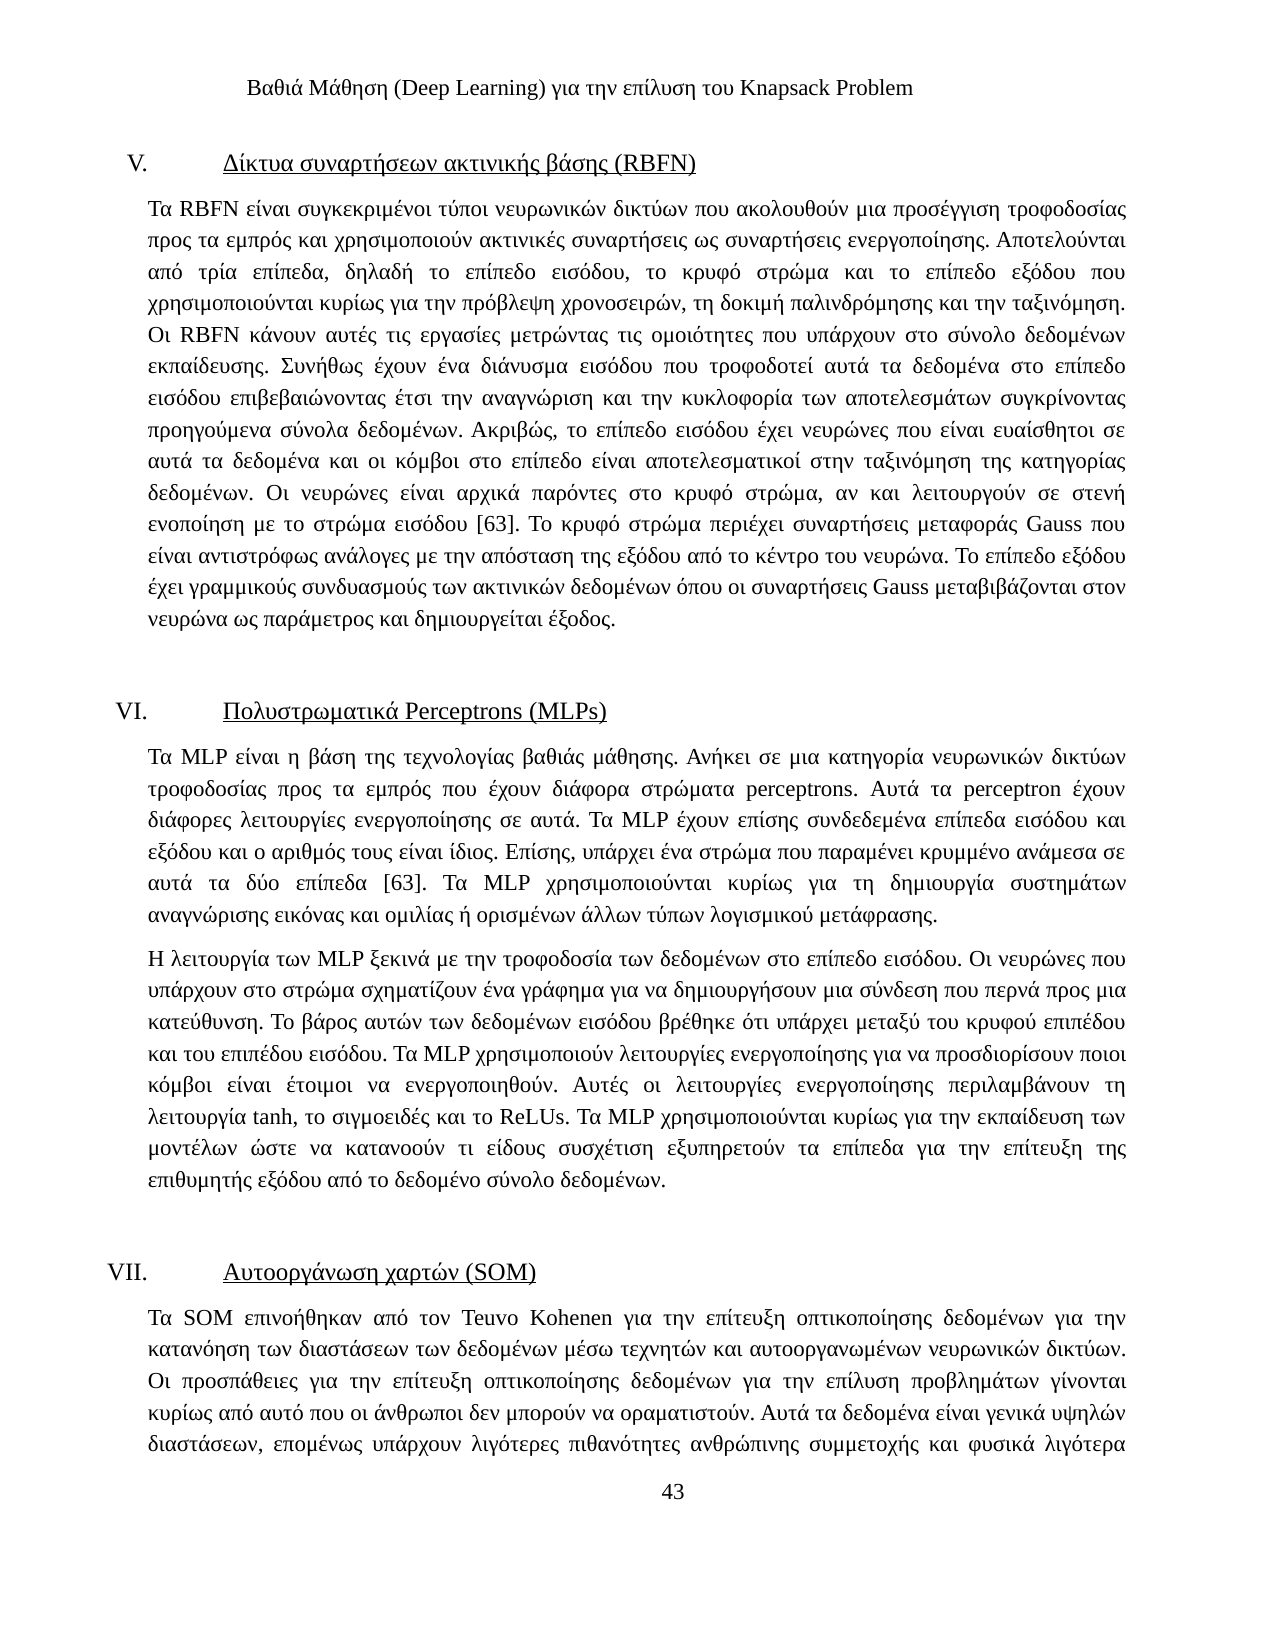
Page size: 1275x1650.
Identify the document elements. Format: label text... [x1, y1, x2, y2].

list Αυτοοργάνωση χαρτών (SOM) [148, 1257, 1127, 1286]
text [148, 1304, 1127, 1456]
text Η λειτουργία των MLP ξεκινά με την τροφοδοσία των δεδομένων στο επίπεδο εισόδου. Οι νευρώνες που υπάρχουν στο στρώμα σχηματίζουν ένα γράφημα για να δημιουργήσουν μια σύνδεση που περνά προς μια κατεύθυνση. Το βάρος αυτών των δεδομένων εισόδου βρέθηκε ότι υπάρχει μεταξύ του κρυφού επιπέδου και του επιπέδου εισόδου. Τα MLP χρησιμοποιούν λειτουργίες ενεργοποίησης για να προσδιορίσουν ποιοι κόμβοι είναι έτοιμοι να ενεργοποιηθούν. Αυτές οι λειτουργίες ενεργοποίησης περιλαμβάνουν τη λειτουργία tanh, το σιγμοειδές και το ReLUs. Τα MLP χρησιμοποιούνται κυρίως για την εκπαίδευση των μοντέλων ώστε να κατανοούν τι είδους συσχέτιση εξυπηρετούν τα επίπεδα για την επίτευξη της επιθυμητής εξόδου από το δεδομένο σύνολο δεδομένων. [148, 945, 1127, 1192]
text Τα RBFN είναι συγκεκριμένοι τύποι νευρωνικών δικτύων που ακολουθούν μια προσέγγιση τροφοδοσίας προς τα εμπρός και χρησιμοποιούν ακτινικές συναρτήσεις ως συναρτήσεις ενεργοποίησης. Αποτελούνται από τρία επίπεδα, δηλαδή το επίπεδο εισόδου, το κρυφό στρώμα και το επίπεδο εξόδου που χρησιμοποιούνται κυρίως για την πρόβλεψη χρονοσειρών, τη δοκιμή παλινδρόμησης και την ταξινόμηση. Οι RBFN κάνουν αυτές τις εργασίες μετρώντας τις ομοιότητες που υπάρχουν στο σύνολο δεδομένων εκπαίδευσης. Συνήθως έχουν ένα διάνυσμα εισόδου που τροφοδοτεί αυτά τα δεδομένα στο επίπεδο εισόδου επιβεβαιώνοντας έτσι την αναγνώριση και την κυκλοφορία των αποτελεσμάτων συγκρίνοντας προηγούμενα σύνολα δεδομένων. Ακριβώς, το επίπεδο εισόδου έχει νευρώνες που είναι ευαίσθητοι σε αυτά τα δεδομένα και οι κόμβοι στο επίπεδο είναι αποτελεσματικοί στην ταξινόμηση της κατηγορίας δεδομένων. Οι νευρώνες είναι αρχικά παρόντες στο κρυφό στρώμα, αν και λειτουργούν σε στενή ενοποίηση με το στρώμα εισόδου [63]. Το κρυφό στρώμα περιέχει συναρτήσεις μεταφοράς Gauss που είναι αντιστρόφως ανάλογες με την απόσταση της εξόδου από το κέντρο του νευρώνα. Το επίπεδο εξόδου έχει γραμμικούς συνδυασμούς των ακτινικών δεδομένων όπου οι συναρτήσεις Gauss μεταβιβάζονται στον νευρώνα ως παράμετρος και δημιουργείται έξοδος. [148, 195, 1127, 631]
list Πολυστρωματικά Perceptrons (MLPs) [148, 696, 1127, 725]
text Τα MLP είναι η βάση της τεχνολογίας βαθιάς μάθησης. Ανήκει σε μια κατηγορία νευρωνικών δικτύων τροφοδοσίας προς τα εμπρός που έχουν διάφορα στρώματα perceptrons. Αυτά τα perceptron έχουν διάφορες λειτουργίες ενεργοποίησης σε αυτά. Τα MLP έχουν επίσης συνδεδεμένα επίπεδα εισόδου και εξόδου και ο αριθμός τους είναι ίδιος. Επίσης, υπάρχει ένα στρώμα που παραμένει κρυμμένο ανάμεσα σε αυτά τα δύο επίπεδα [63]. Τα MLP χρησιμοποιούνται κυρίως για τη δημιουργία συστημάτων αναγνώρισης εικόνας και ομιλίας ή ορισμένων άλλων τύπων λογισμικού μετάφρασης. [148, 743, 1127, 927]
list Δίκτυα συναρτήσεων ακτινικής βάσης (RBFN) [148, 148, 1127, 176]
